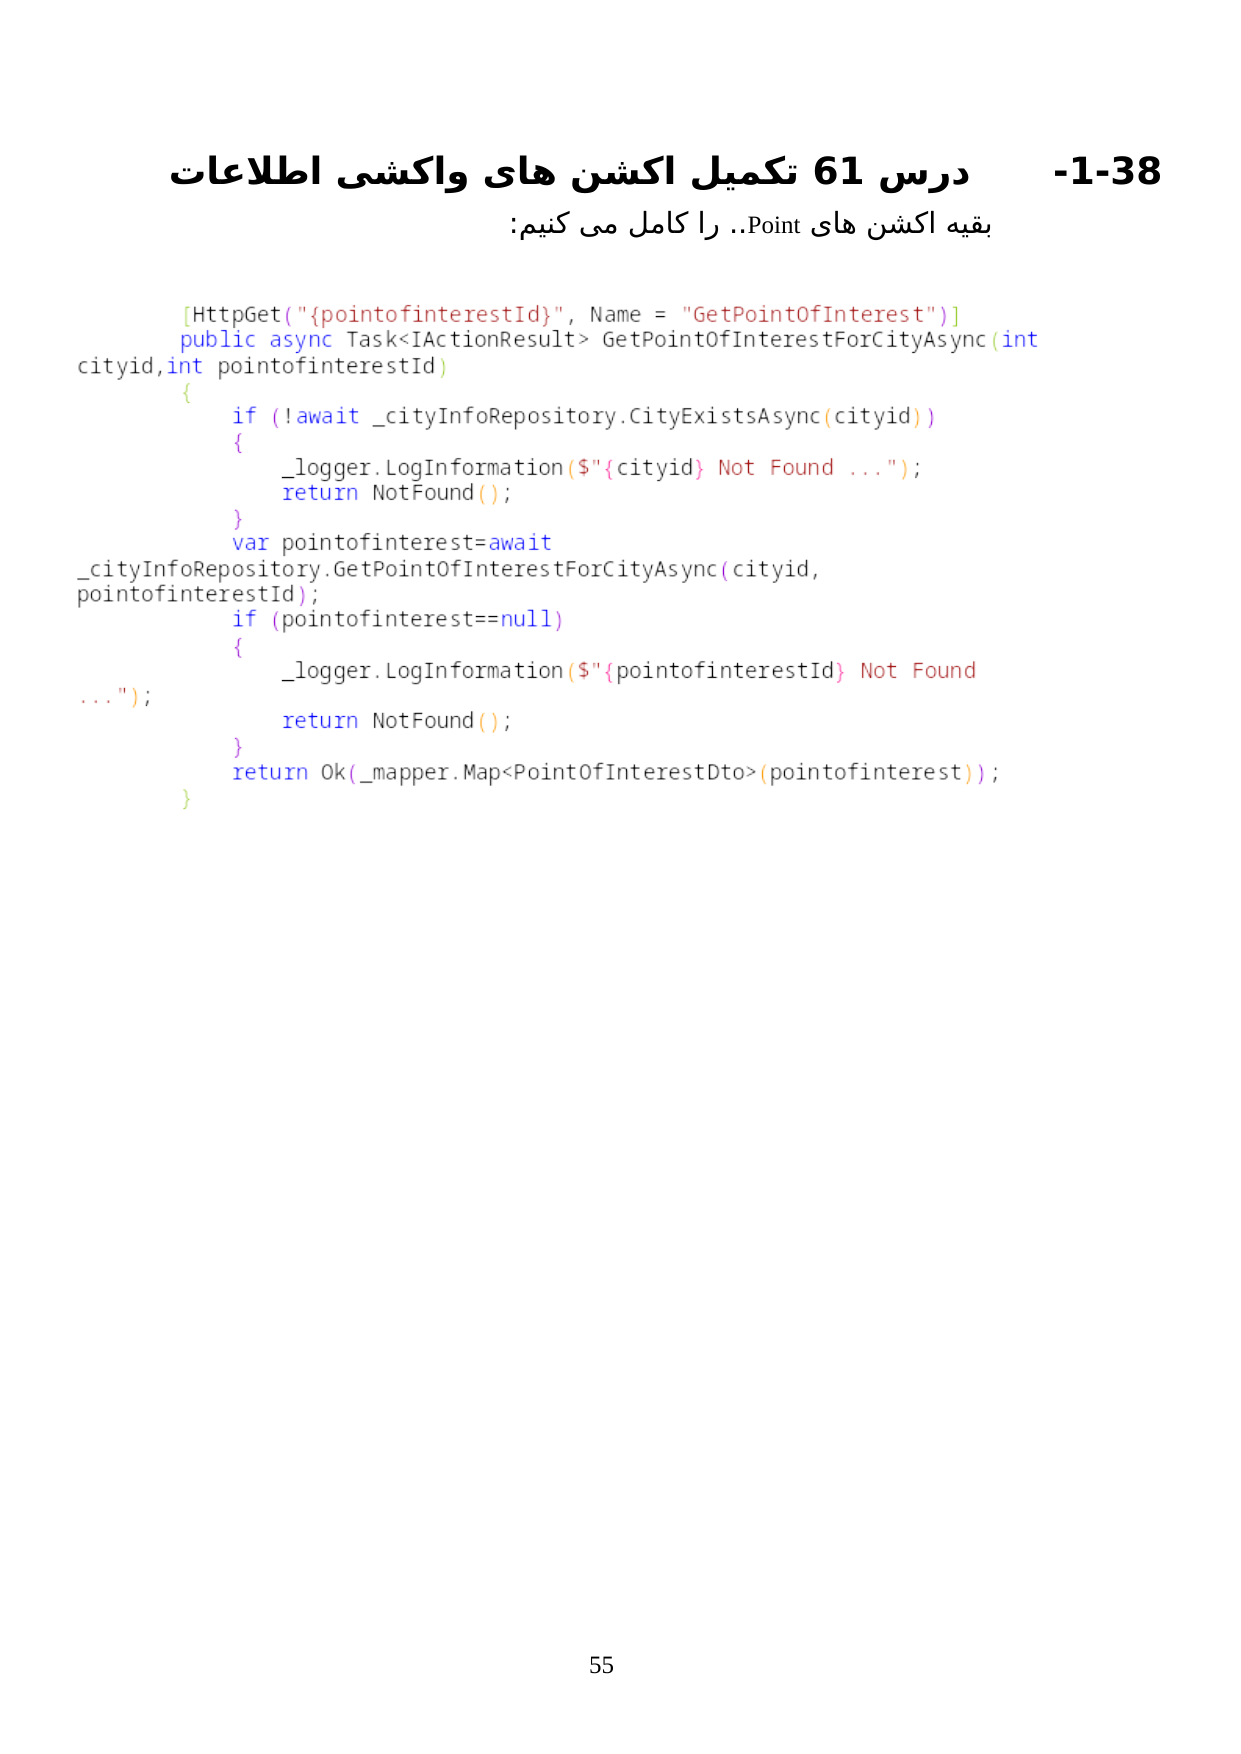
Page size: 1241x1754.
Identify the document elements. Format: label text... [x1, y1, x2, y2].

text درس 61 تکمیل اکشن های واکشی اطلاعات [150, 150, 1053, 194]
text بقیه اکشن های Point.. را کامل می کنیم: [150, 206, 1053, 240]
